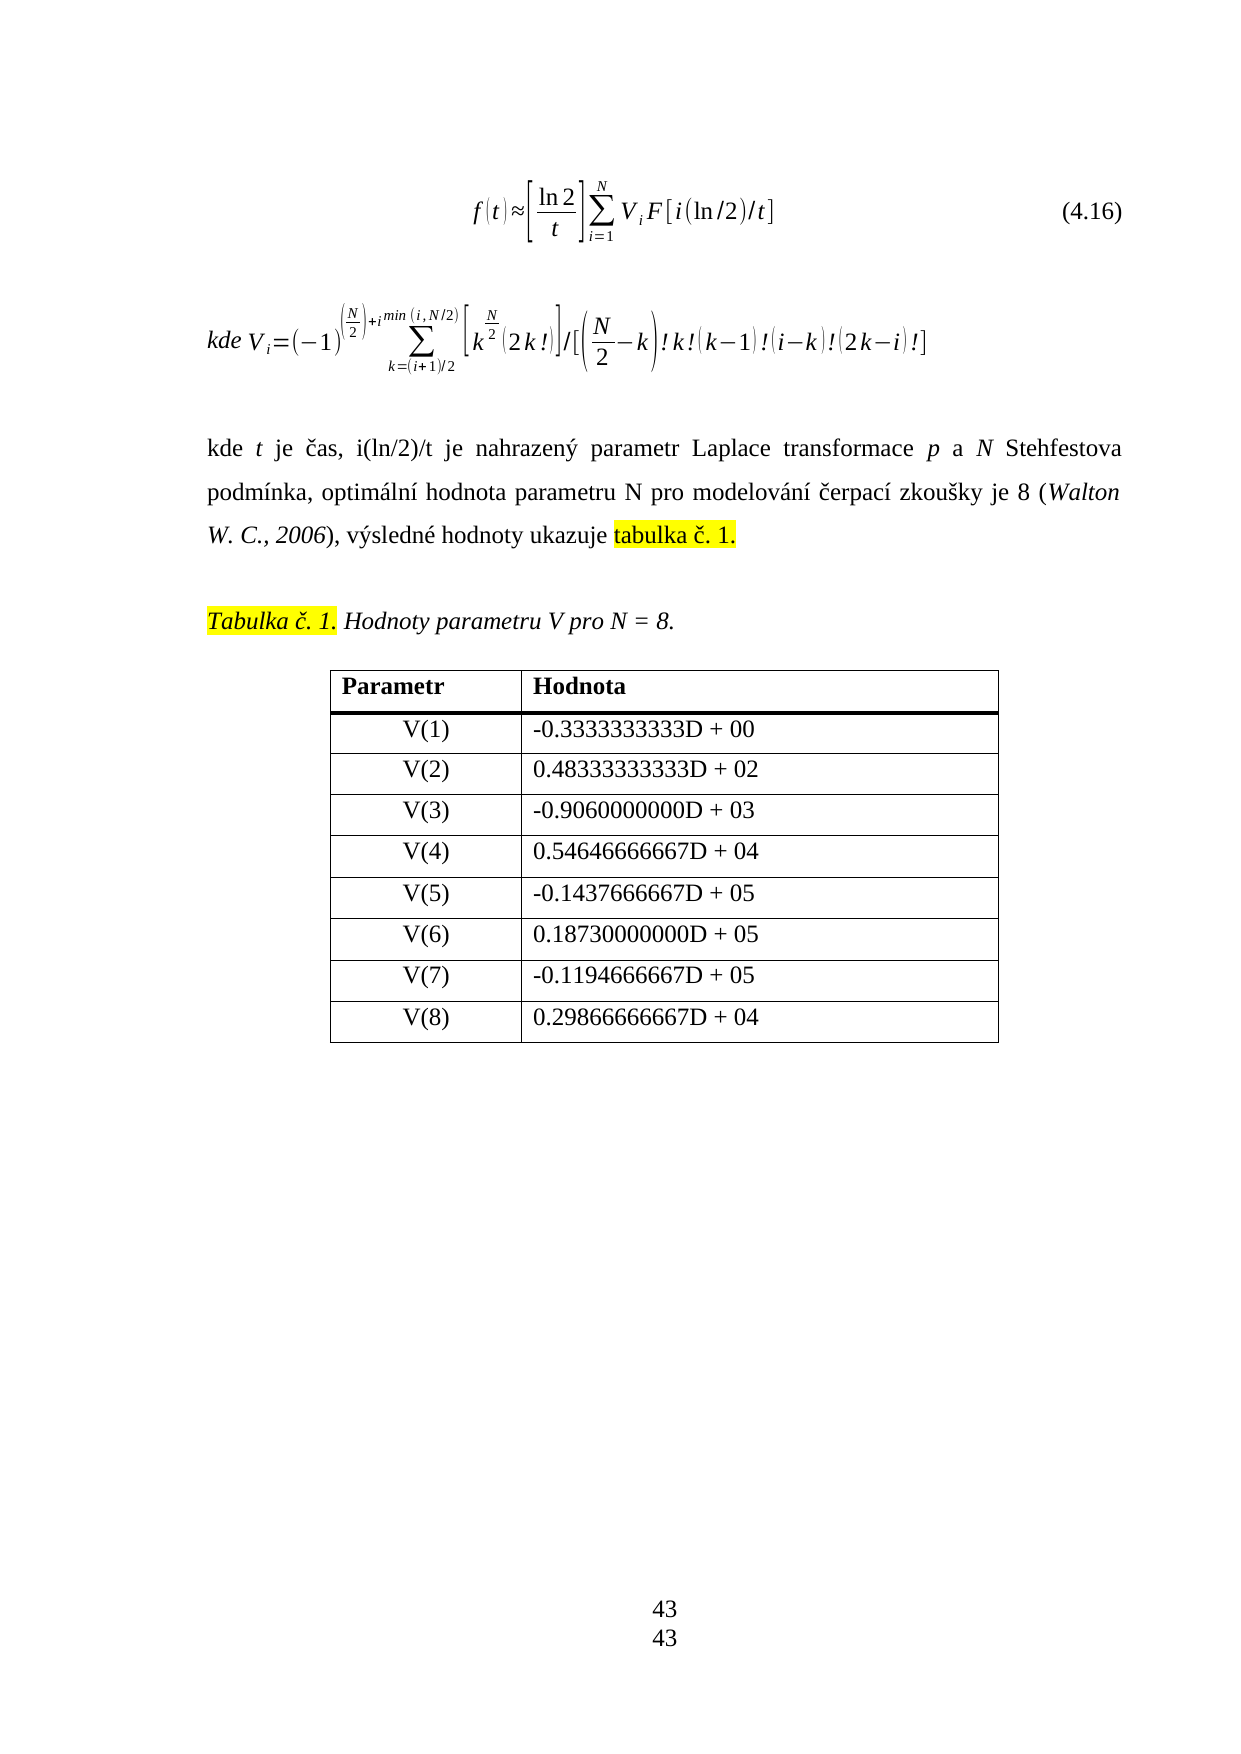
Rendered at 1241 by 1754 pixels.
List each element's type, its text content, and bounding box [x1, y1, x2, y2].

table_cell V(1) [331, 715, 521, 753]
table_cell V(7) [331, 961, 521, 1001]
table_cell 0.48333333333D + 02 [522, 754, 998, 794]
text kde t je čas, i(ln/2)/t je nahrazený parametr Laplace transformace p a N Stehfestova podmínka, optimální hodnota parametru N pro modelování čerpací zkoušky je 8 (Walton W. C., 2006), výsledné hodnoty ukazuje tabulka č. 1. [207, 433, 1122, 548]
text kde [207, 303, 1122, 376]
table_cell V(4) [331, 836, 521, 877]
table_cell V(2) [331, 754, 521, 794]
table_cell 0.54646666667D + 04 [522, 836, 998, 877]
table_cell -0.1437666667D + 05 [522, 878, 998, 918]
table_cell -0.3333333333D + 00 [522, 715, 998, 753]
text (4.16) [207, 177, 1122, 244]
table_header Hodnota [522, 671, 998, 711]
text Tabulka č. 1. Hodnoty parametru V pro N = 8. [337, 606, 1122, 635]
table_header Parametr [331, 671, 521, 711]
table_cell V(3) [331, 795, 521, 835]
table_cell V(8) [331, 1002, 521, 1042]
table_cell V(5) [331, 878, 521, 918]
table_cell 0.18730000000D + 05 [522, 919, 998, 959]
table_cell 0.29866666667D + 04 [522, 1002, 998, 1042]
table_cell -0.1194666667D + 05 [522, 961, 998, 1001]
table_cell V(6) [331, 919, 521, 959]
table_cell -0.9060000000D + 03 [522, 795, 998, 835]
